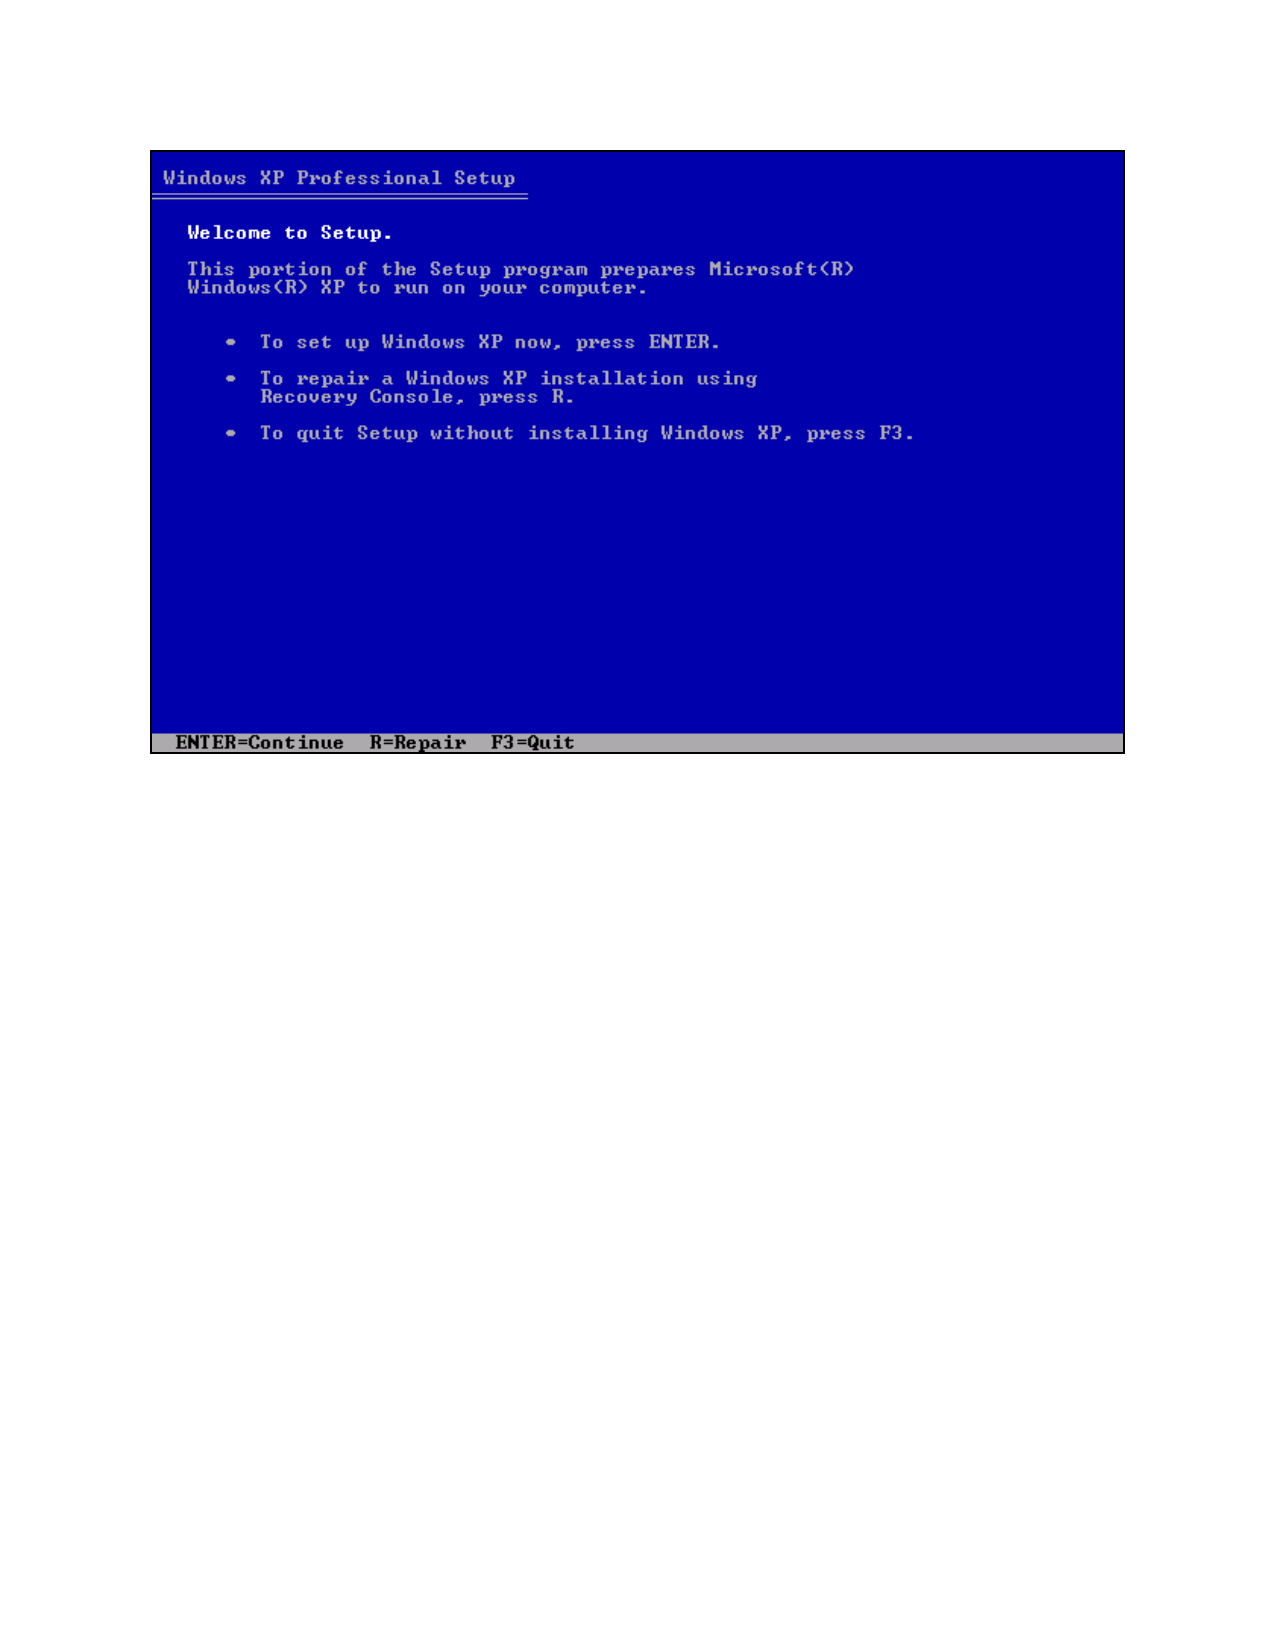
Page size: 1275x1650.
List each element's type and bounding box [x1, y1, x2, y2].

picture [152, 152, 1123, 752]
